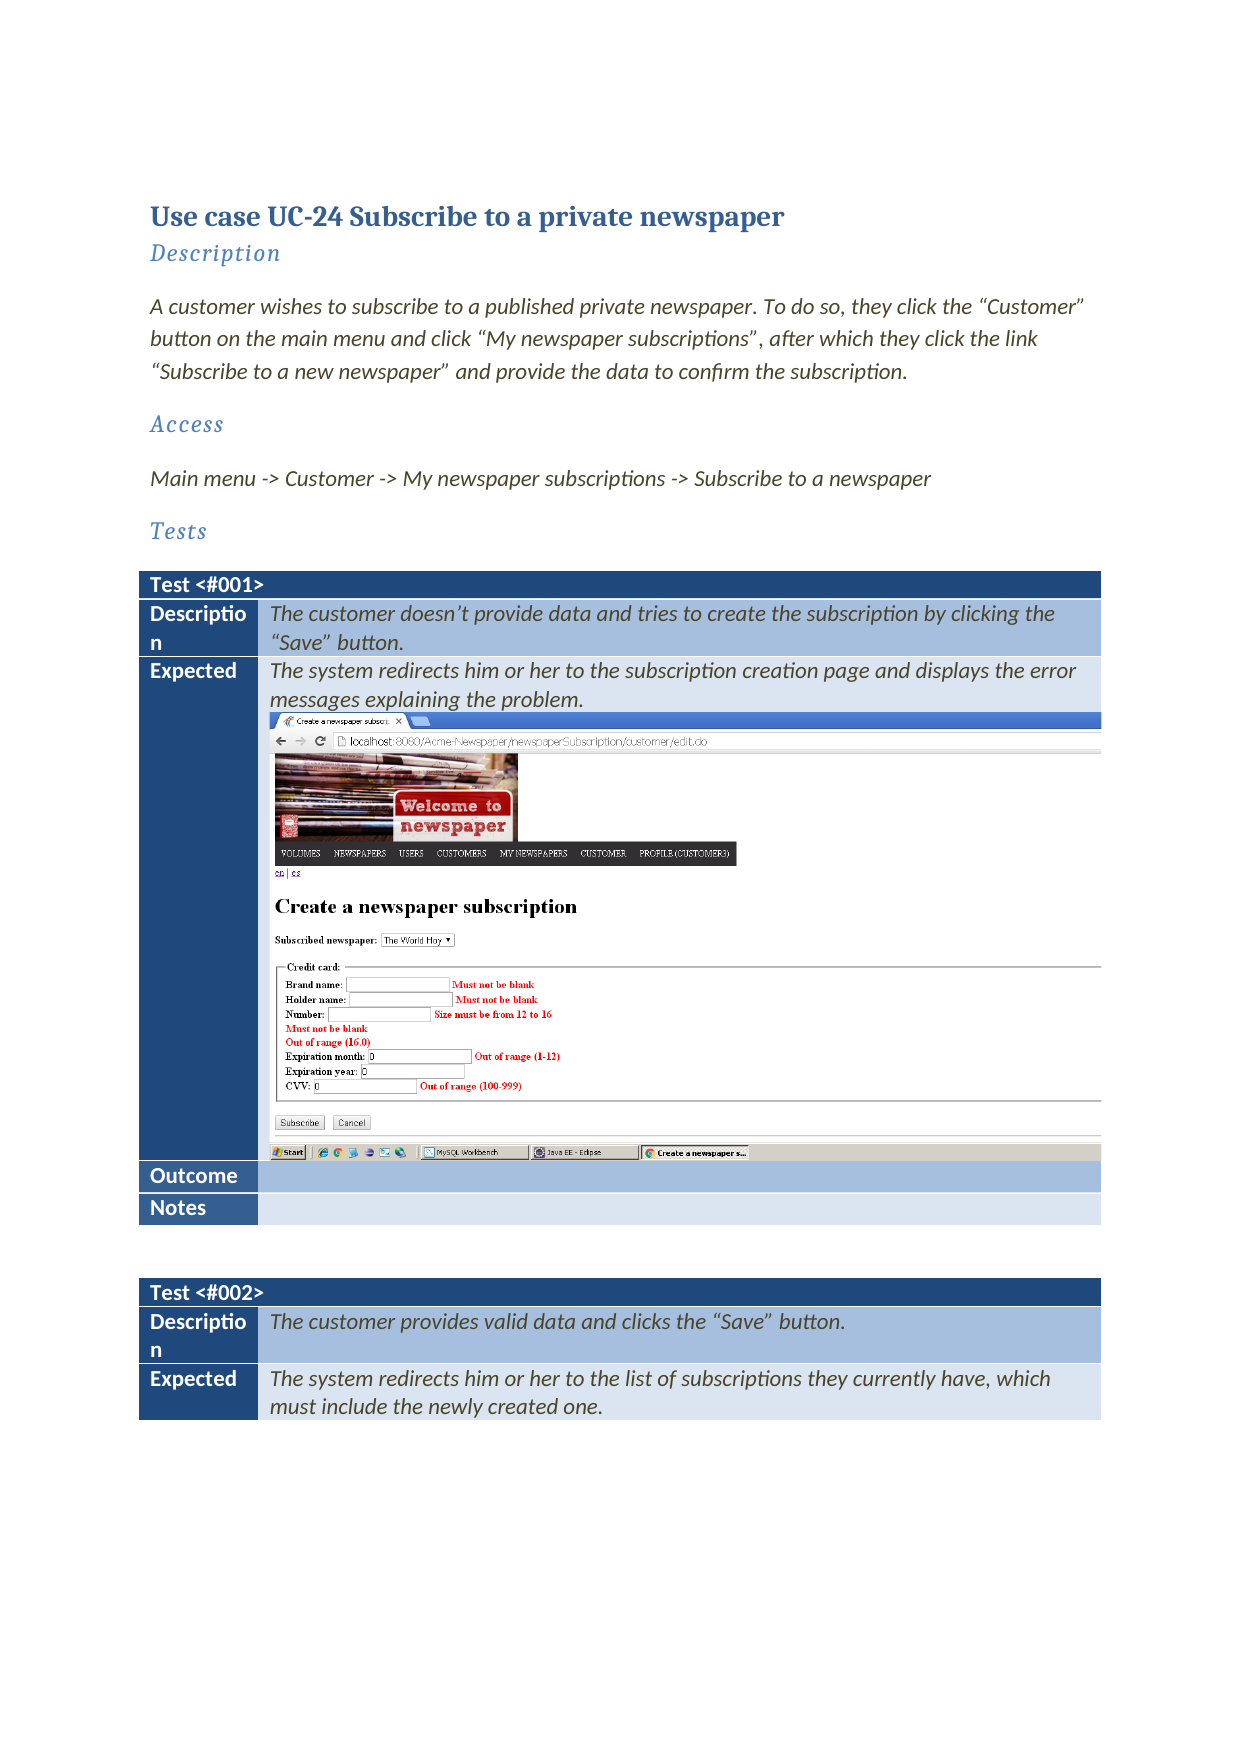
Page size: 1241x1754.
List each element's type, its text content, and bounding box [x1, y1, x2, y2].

table_cell [258, 1161, 1101, 1192]
table_cell Expected [139, 1364, 258, 1420]
table_cell Expected [139, 657, 258, 1160]
subtitle Use case UC-24 Subscribe to a private newspaper [150, 200, 1090, 233]
table_cell Outcome [139, 1161, 258, 1192]
table_cell Description [139, 600, 258, 656]
table_header Test <#001> [139, 571, 1101, 598]
table_header Test <#002> [139, 1278, 1101, 1306]
subtitle Description [150, 238, 1090, 267]
text Main menu -> Customer -> My newspaper subscriptions -> Subscribe to a newspaper [150, 464, 1090, 492]
table_cell The system redirects him or her to the list of subscriptions they currently have, which must include the newly created one. [258, 1364, 1101, 1420]
table_cell The customer doesn’t provide data and tries to create the subscription by clicking the “Save” button. [258, 600, 1101, 656]
table_cell Description [139, 1307, 258, 1363]
table_cell The customer provides valid data and clicks the “Save” button. [258, 1307, 1101, 1363]
picture [269, 712, 1102, 1161]
table_cell The system redirects him or her to the subscription creation page and displays the error messages explaining the problem. [258, 657, 1101, 1160]
subtitle Access [150, 410, 1090, 438]
subtitle Tests [150, 517, 1090, 545]
table_cell Notes [139, 1194, 258, 1225]
table_cell [258, 1194, 1101, 1225]
text A customer wishes to subscribe to a published private newspaper. To do so, they click the “Customer” button on the main menu and click “My newspaper subscriptions”, after which they click the link “Subscribe to a new newspaper” and provide the data to confirm the subscription. [150, 292, 1090, 385]
